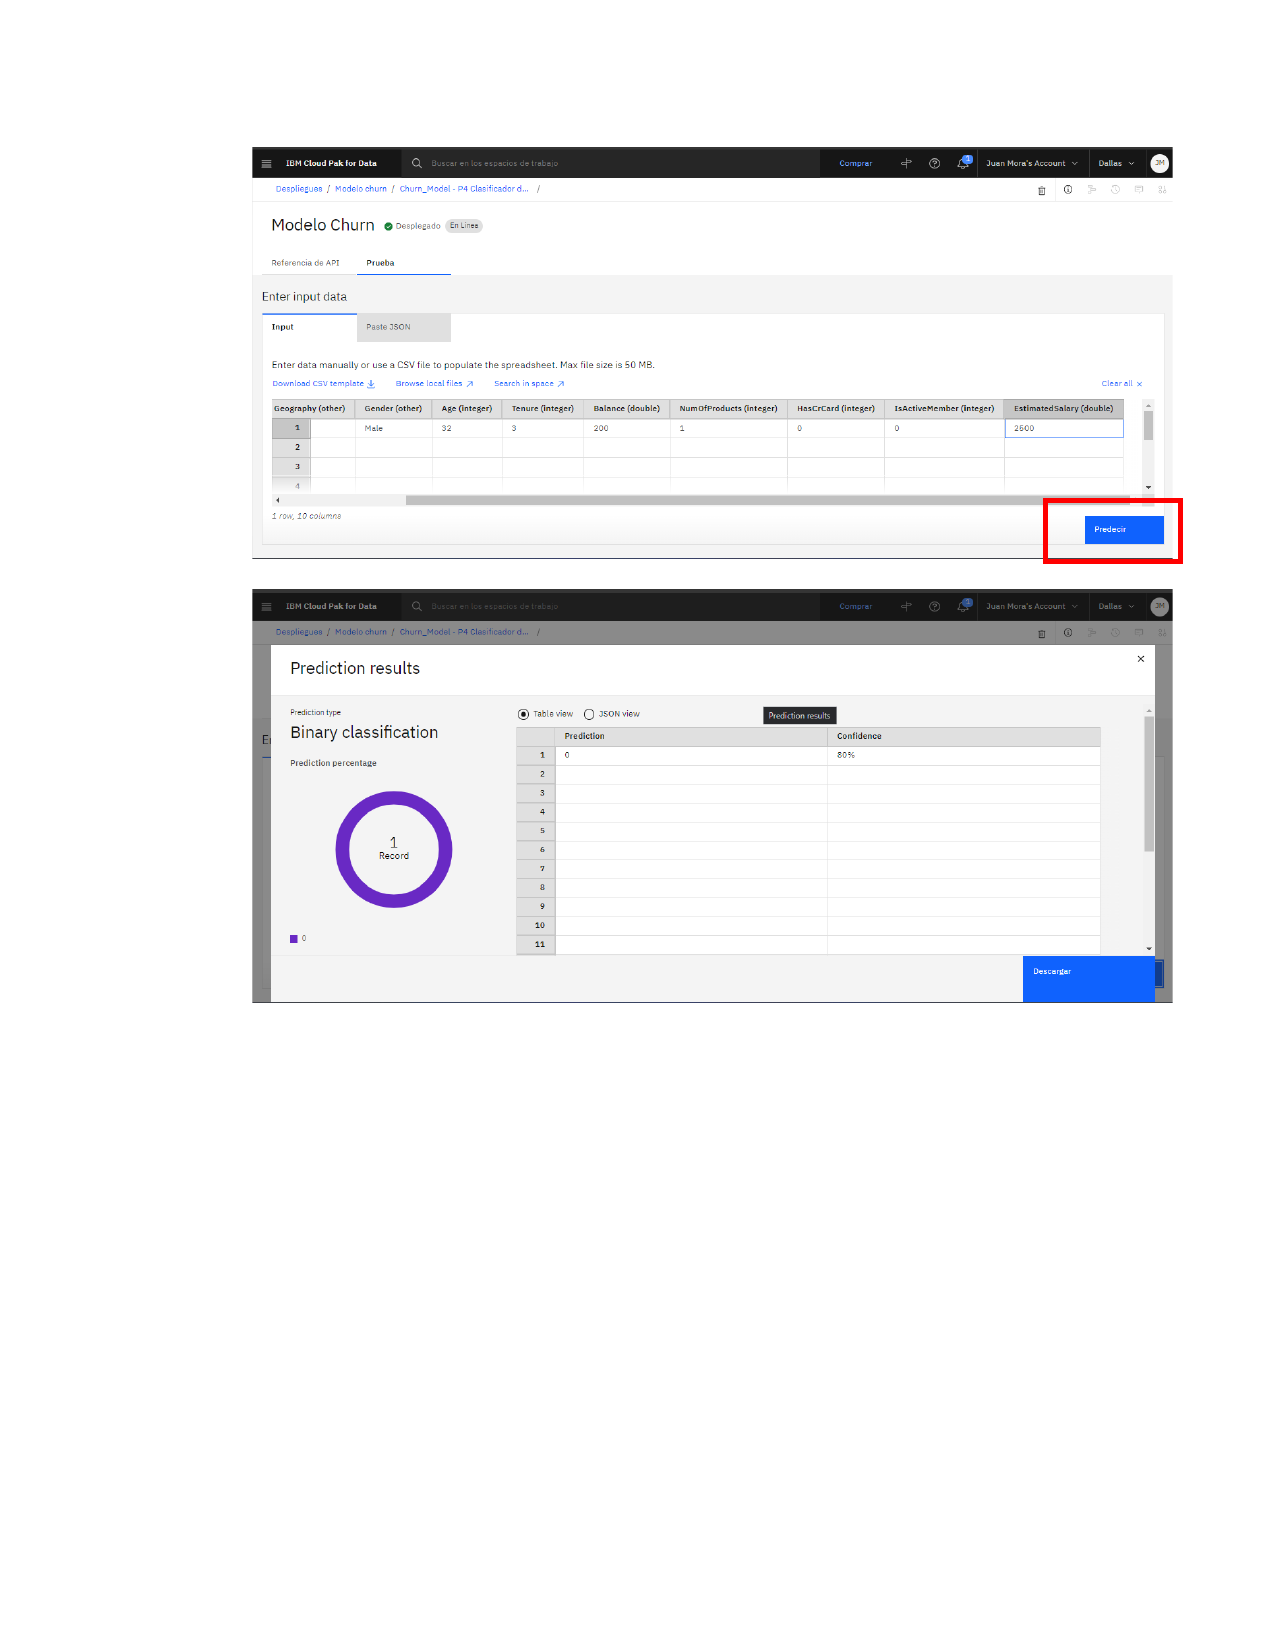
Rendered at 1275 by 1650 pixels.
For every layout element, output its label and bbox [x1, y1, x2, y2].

picture [252, 589, 1173, 1003]
picture [1048, 503, 1173, 559]
picture [252, 147, 1173, 559]
